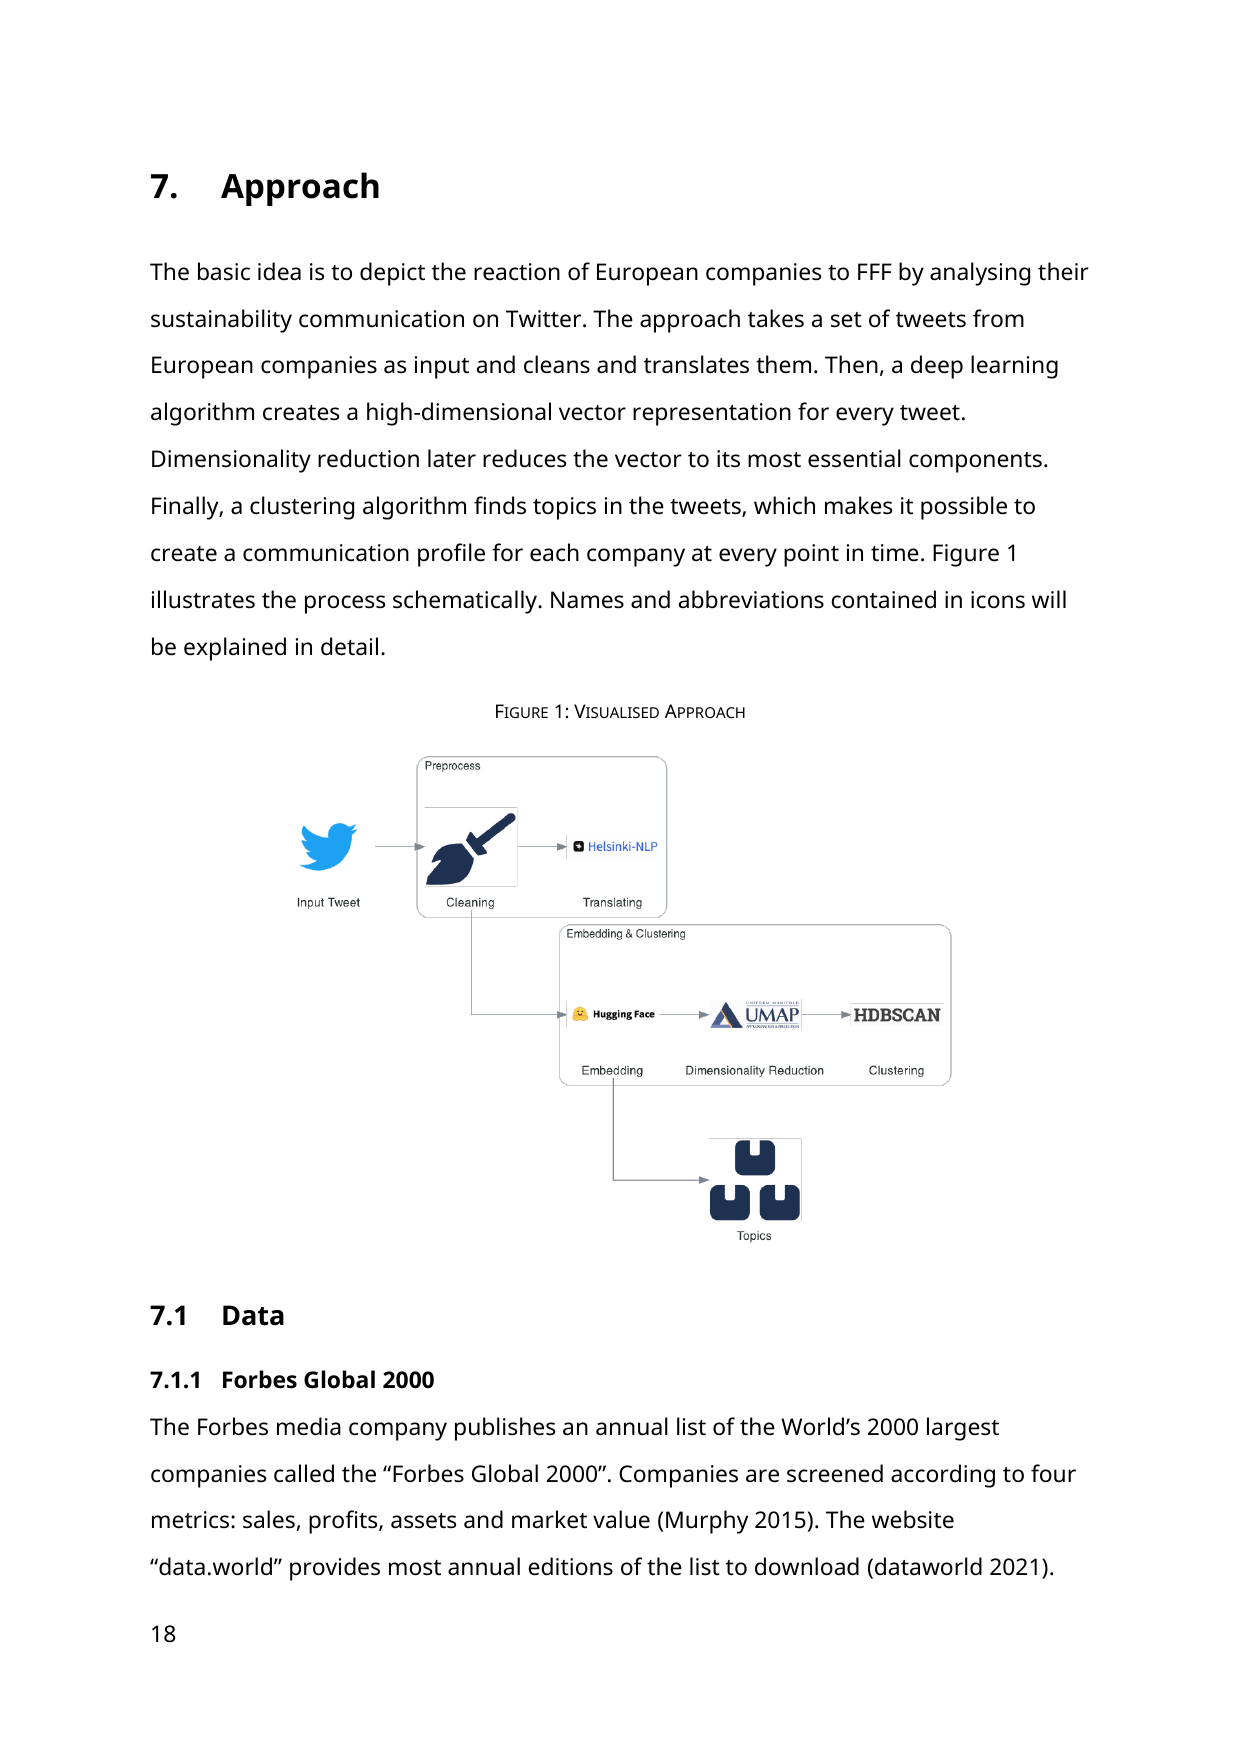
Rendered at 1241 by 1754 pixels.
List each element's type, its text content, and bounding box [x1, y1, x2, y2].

text The basic idea is to depict the reaction of European companies to FFF by analysing their sustainability communication on Twitter. The approach takes a set of tweets from European companies as input and cleans and translates them. Then, a deep learning algorithm creates a high-dimensional vector representation for every tweet. Dimensionality reduction later reduces the vector to its most essential components. Finally, a clustering algorithm finds topics in the tweets, which makes it possible to create a communication profile for each company at every point in time. Figure 1 illustrates the process schematically. Names and abbreviations contained in icons will be explained in detail. [150, 256, 1090, 662]
subtitle Data [150, 1296, 1090, 1333]
picture [150, 744, 1090, 1256]
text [150, 1411, 1090, 1583]
subtitle Forbes Global 2000 [150, 1364, 1090, 1395]
subtitle Approach [150, 162, 1090, 208]
